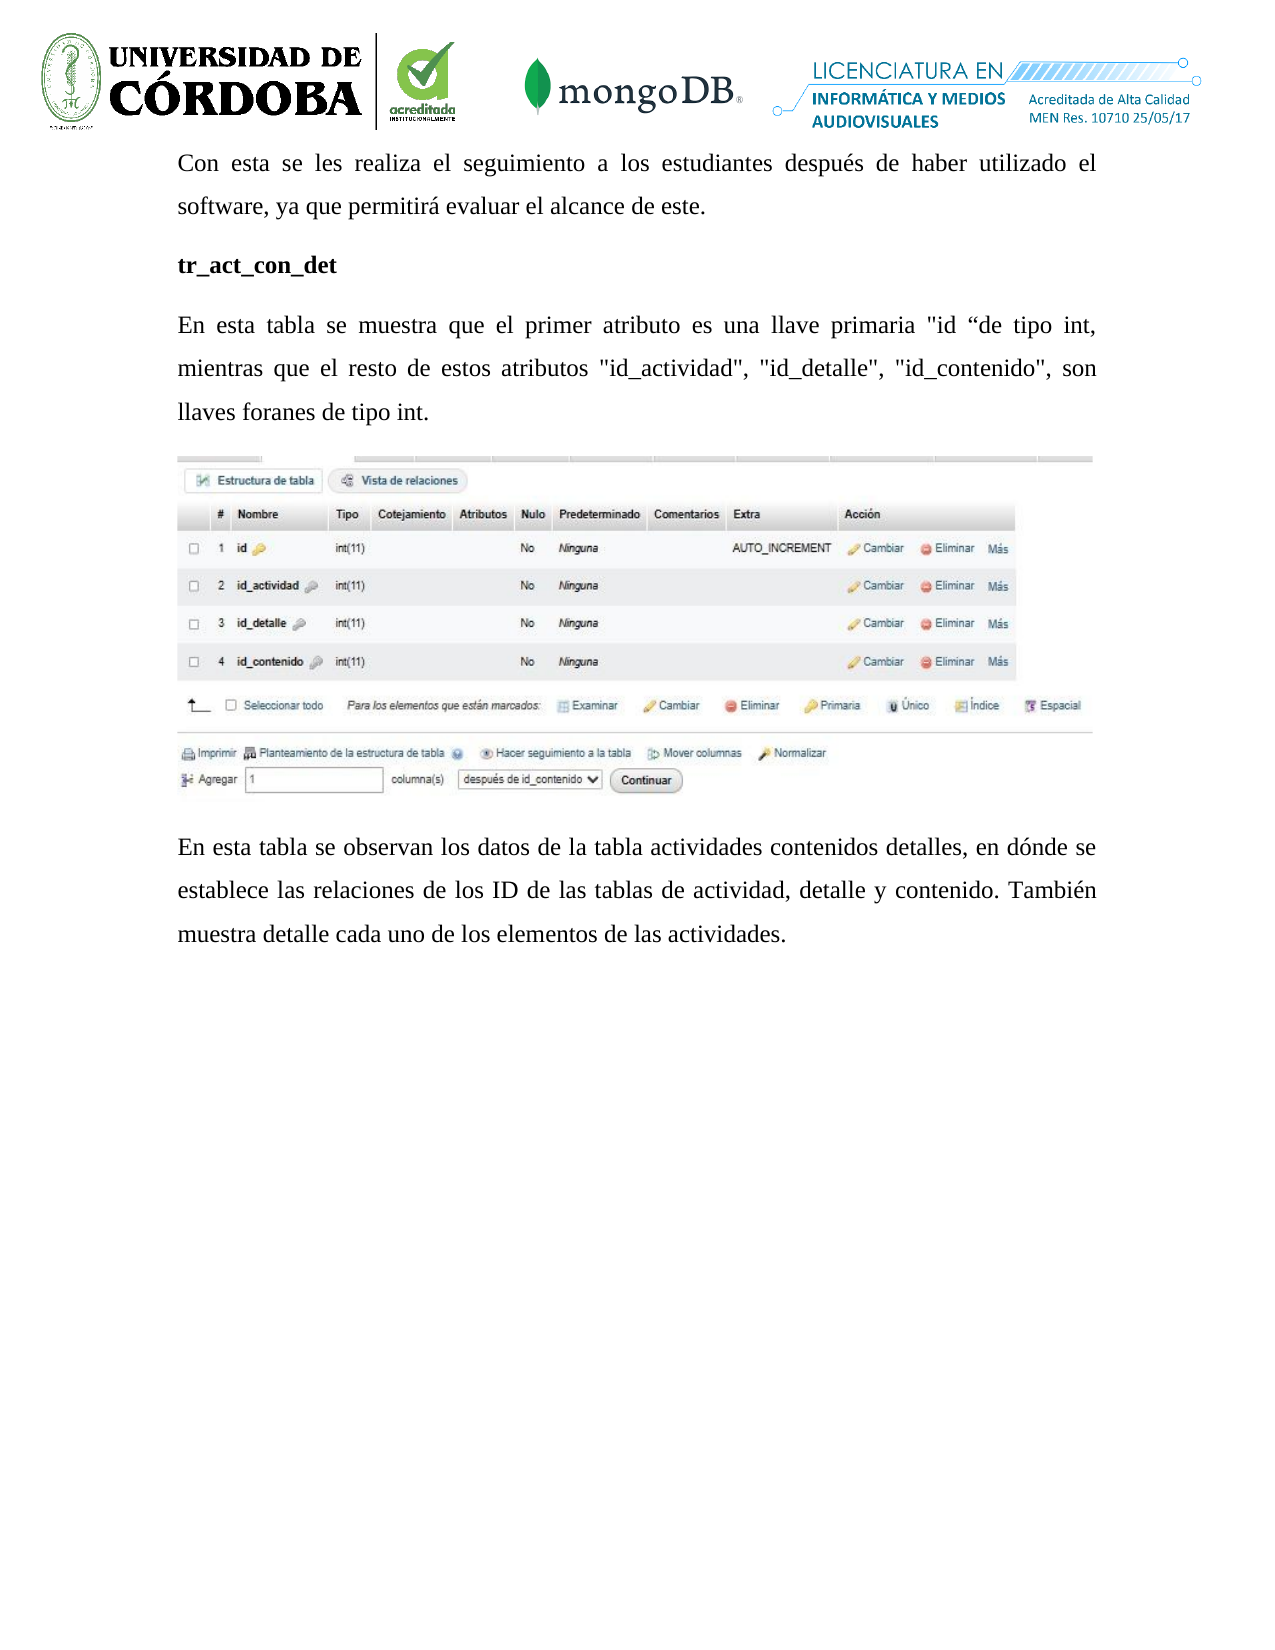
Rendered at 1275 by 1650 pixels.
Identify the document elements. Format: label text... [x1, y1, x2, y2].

text tr_act_con_det [177, 251, 1098, 279]
picture [761, 40, 1213, 144]
picture [177, 456, 1093, 802]
text En esta tabla se observan los datos de la tabla actividades contenidos detalles, en dónde se establece las relaciones de los ID de las tablas de actividad, detalle y contenido. También muestra detalle cada uno de los elementos de las actividades. [177, 832, 1098, 947]
text Con esta se les realiza el seguimiento a los estudiantes después de haber utilizado el software, ya que permitirá evaluar el alcance de este. [177, 148, 1098, 219]
picture [523, 56, 744, 116]
text En esta tabla se muestra que el primer atributo es una llave primaria "id “de tipo int, mientras que el resto de estos atributos "id_actividad", "id_detalle", "id_contenido", son llaves foranes de tipo int. [177, 310, 1098, 425]
picture [41, 33, 455, 130]
